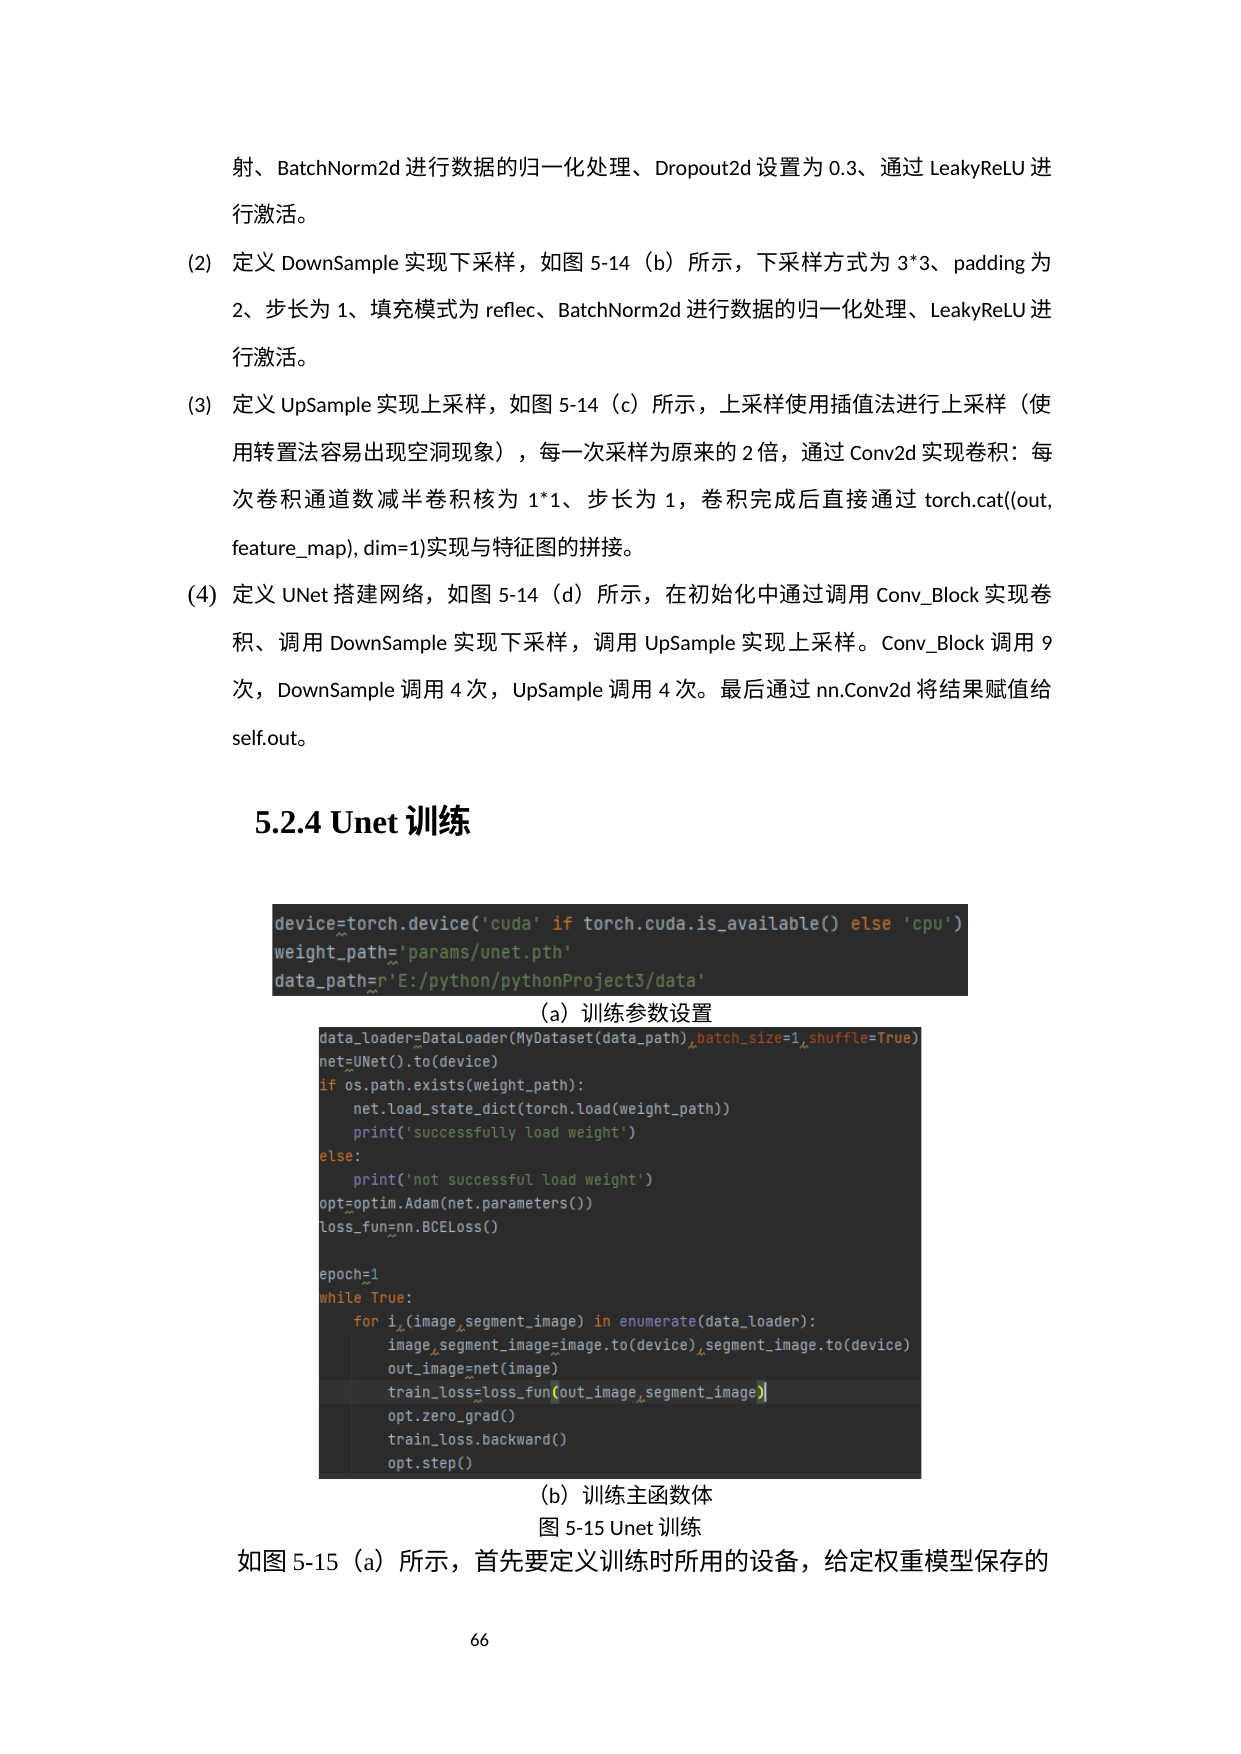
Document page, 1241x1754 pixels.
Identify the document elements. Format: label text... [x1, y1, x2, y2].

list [187, 150, 1053, 229]
list 定义UpSample实现上采样，如图5-14（c）所示，上采样使用插值法进行上采样（使用转置法容易出现空洞现象），每一次采样为原来的2倍，通过Conv2d实现卷积：每次卷积通道数减半卷积核为1*1、步长为1，卷积完成后直接通过torch.cat((out, feature_map), dim=1)实现与特征图的拼接。 [187, 387, 1053, 562]
text （b）训练主函数体 [187, 1478, 1053, 1510]
list 定义DownSample实现下采样，如图5-14（b）所示，下采样方式为3*3、padding为2、步长为1、填充模式为reflec、BatchNorm2d进行数据的归一化处理、LeakyReLU进行激活。 [187, 245, 1053, 372]
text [187, 1542, 1053, 1578]
text 图5-15 Unet训练 [187, 1510, 1053, 1542]
list 定义UNet搭建网络，如图5-14（d）所示，在初始化中通过调用Conv_Block实现卷积、调用DownSample实现下采样，调用UpSample实现上采样。Conv_Block调用9次，DownSample调用4次，UpSample调用4次。最后通过nn.Conv2d将结果赋值给self.out。 [187, 577, 1053, 752]
subtitle 5.2.4 Unet训练 [187, 794, 1053, 843]
picture [272, 904, 968, 996]
picture [318, 1027, 922, 1479]
text （a）训练参数设置 [187, 996, 1053, 1027]
